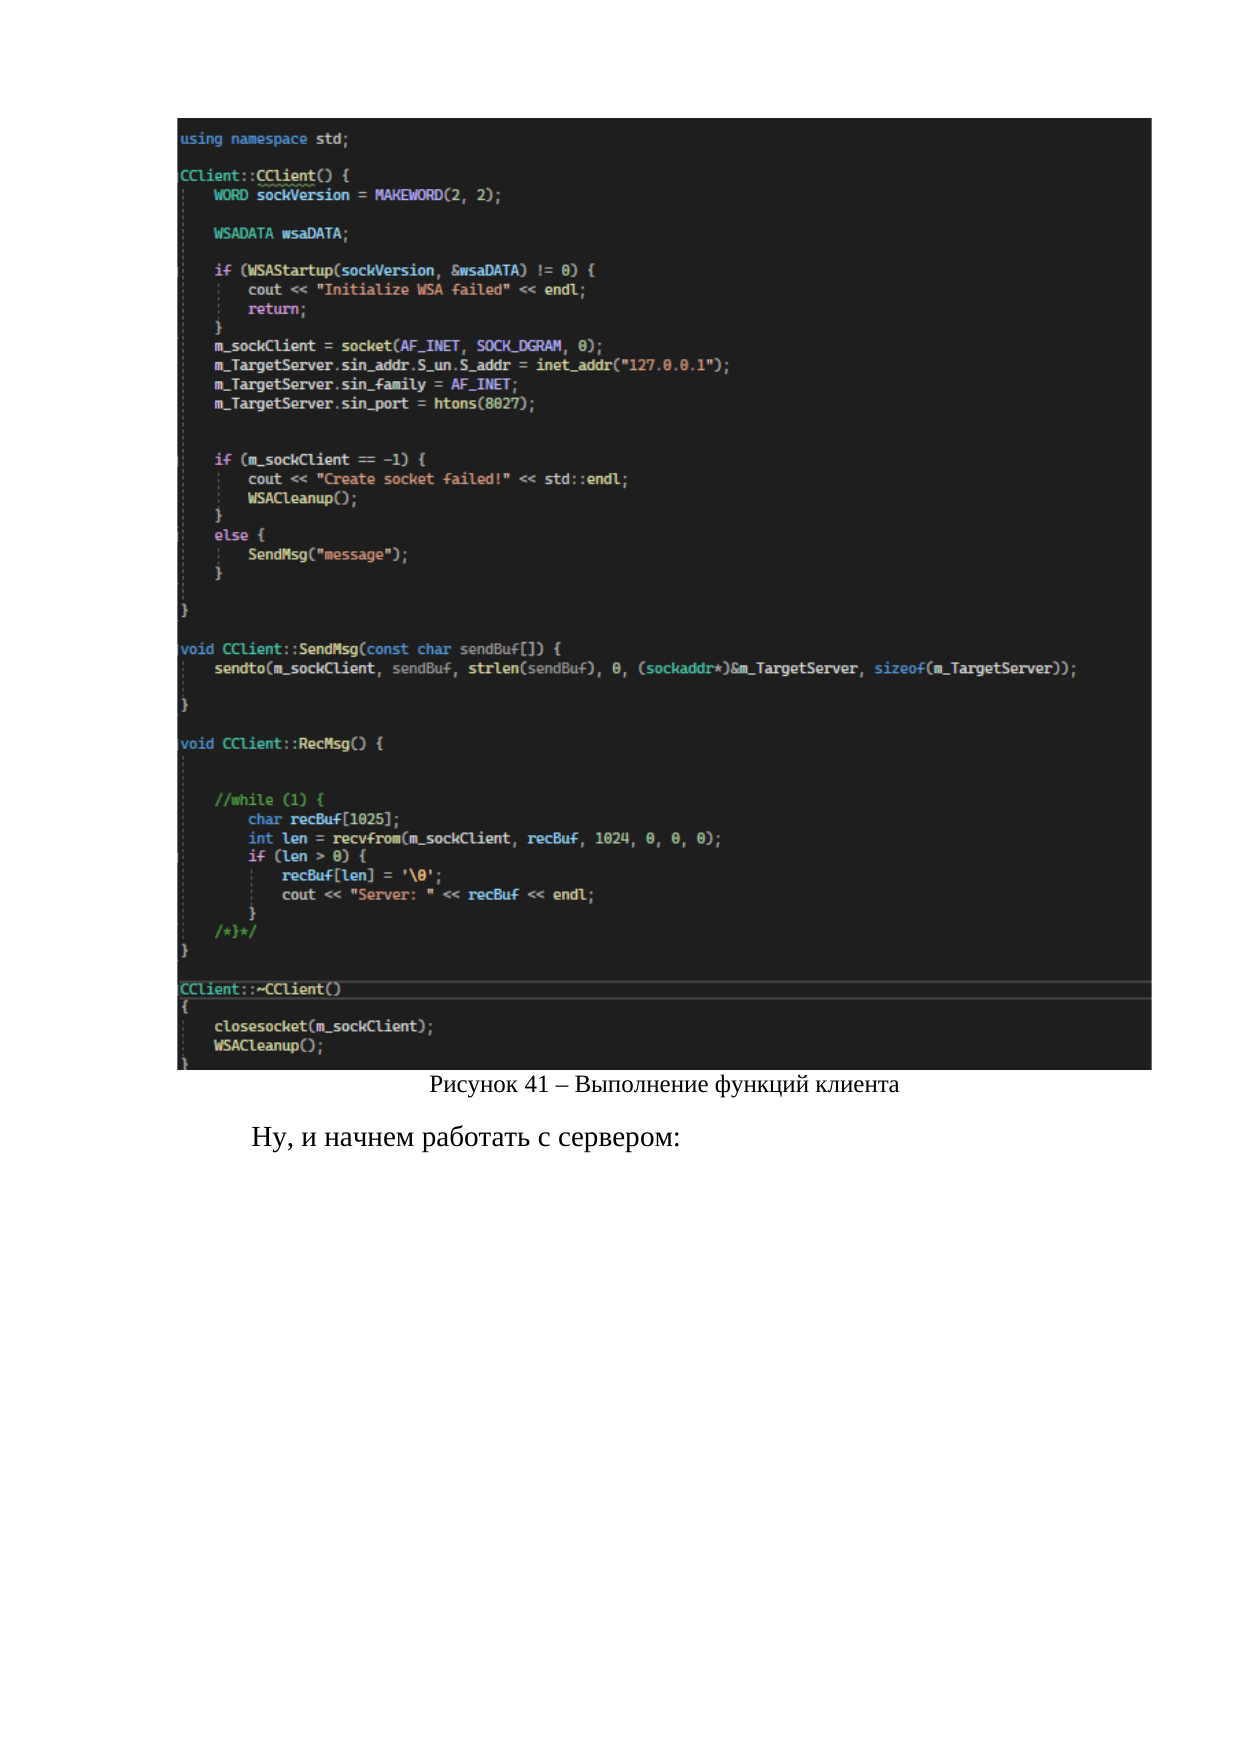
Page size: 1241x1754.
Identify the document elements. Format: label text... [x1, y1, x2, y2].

text Рисунок 41 – Выполнение функций клиента [177, 1070, 1152, 1098]
picture [177, 118, 1152, 1070]
text Ну, и начнем работать с сервером: [177, 1119, 1152, 1152]
